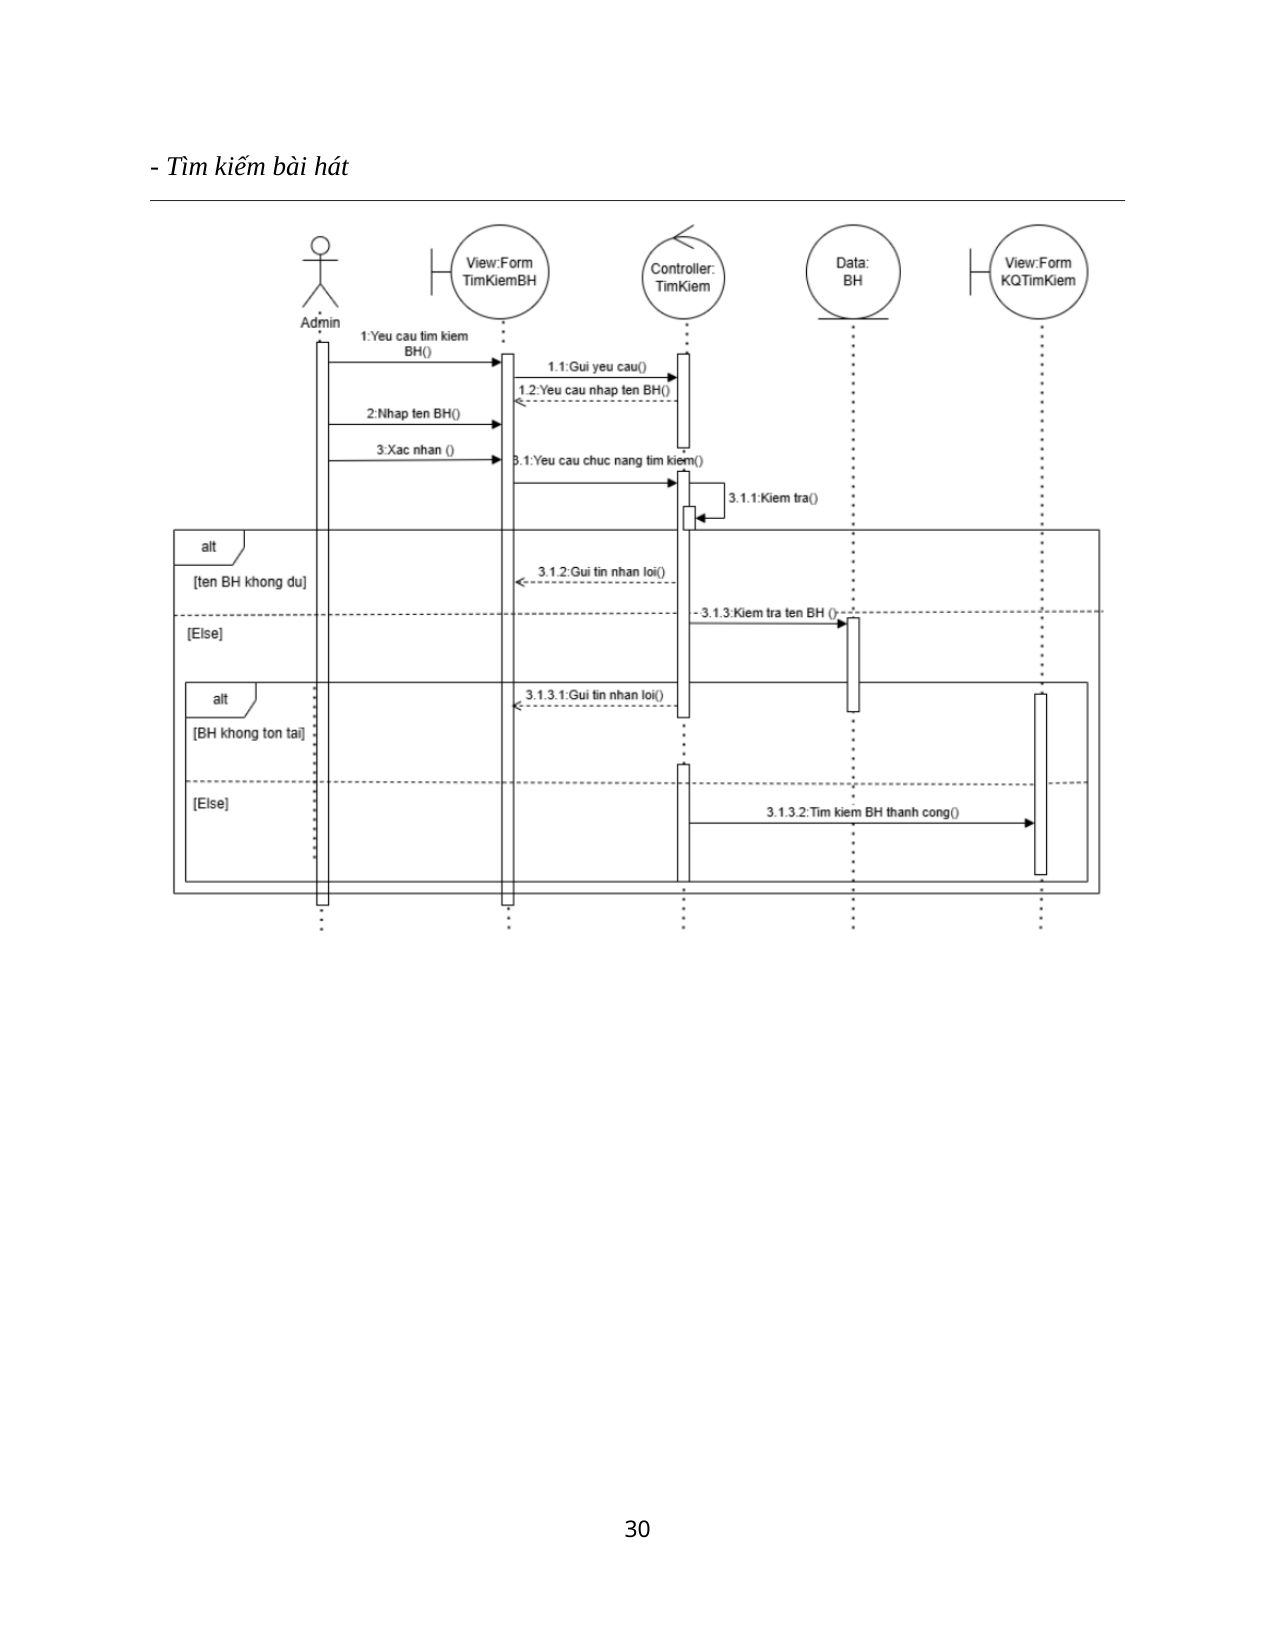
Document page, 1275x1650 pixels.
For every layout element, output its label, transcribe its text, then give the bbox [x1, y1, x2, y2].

text - Tìm kiếm bài hát [150, 150, 1125, 181]
picture [150, 200, 1125, 951]
